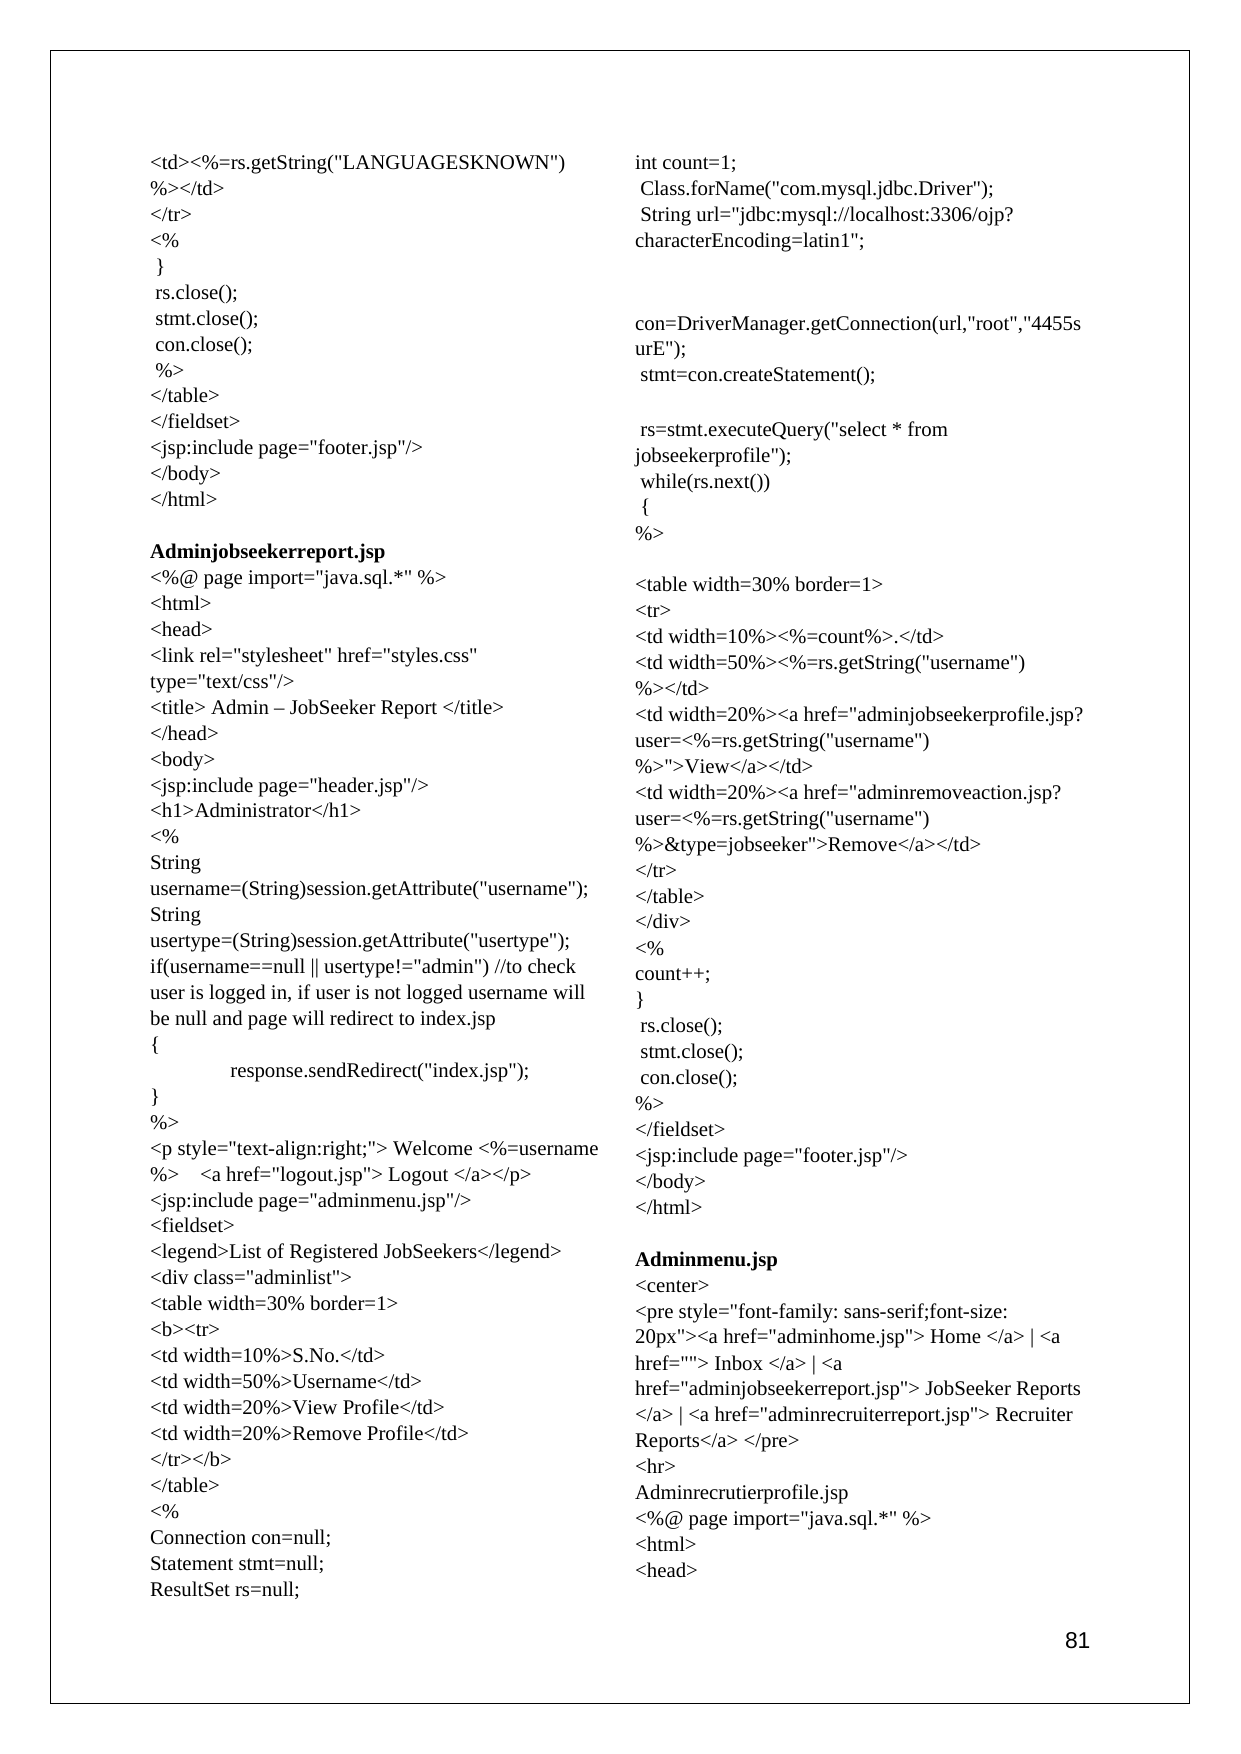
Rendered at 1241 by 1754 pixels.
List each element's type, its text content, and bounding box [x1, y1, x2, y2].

text Adminmenu.jsp [635, 1247, 1090, 1271]
text <td width=20%><a href="adminremoveaction.jsp?user=<%=rs.getString("username")%>&type=jobseeker">Remove</a></td> [635, 780, 1090, 856]
text stmt=con.createStatement(); [635, 362, 1090, 386]
text } [150, 1084, 605, 1108]
text Adminjobseekerreport.jsp [150, 539, 605, 563]
text </tr></b> [150, 1447, 605, 1471]
text int count=1; [635, 150, 1090, 174]
text <jsp:include page="footer.jsp"/> [150, 435, 605, 459]
text <td width=20%>View Profile</td> [150, 1395, 605, 1419]
text } [150, 254, 605, 278]
text </head> [150, 721, 605, 745]
text %> [150, 357, 605, 382]
text <td width=50%>Username</td> [150, 1369, 605, 1393]
text rs.close(); [150, 280, 605, 304]
text <td><%=rs.getString("LANGUAGESKNOWN") %></td> [150, 150, 605, 200]
text </tr> [635, 858, 1090, 882]
text </fieldset> [150, 409, 605, 433]
text %> [635, 520, 1090, 544]
text </table> [150, 1473, 605, 1497]
text count++; [635, 961, 1090, 985]
text <table width=30% border=1> [150, 1291, 605, 1315]
text <jsp:include page="footer.jsp"/> [635, 1143, 1090, 1167]
text <% [150, 824, 605, 848]
text <head> [150, 617, 605, 641]
text ResultSet rs=null; [150, 1577, 605, 1601]
text <td width=20%>Remove Profile</td> [150, 1421, 605, 1445]
text <p style="text-align:right;"> Welcome <%=username %> <a href="logout.jsp"> Logout </a></p> [150, 1136, 605, 1186]
text } [635, 987, 1090, 1011]
text </html> [150, 487, 605, 511]
text response.sendRedirect("index.jsp"); [150, 1058, 605, 1082]
text <td width=50%><%=rs.getString("username") %></td> [635, 650, 1090, 700]
text <% [150, 1499, 605, 1523]
text <center> [635, 1273, 1090, 1297]
text <legend>List of Registered JobSeekers</legend> [150, 1239, 605, 1263]
text <%@ page import="java.sql.*" %> [635, 1506, 1090, 1530]
text </tr> [150, 202, 605, 226]
text String username=(String)session.getAttribute("username"); [150, 850, 605, 900]
text <tr> [635, 598, 1090, 622]
text <body> [150, 747, 605, 771]
text </fieldset> [635, 1117, 1090, 1141]
text String usertype=(String)session.getAttribute("usertype"); [150, 902, 605, 952]
text <div class="adminlist"> [150, 1265, 605, 1289]
text stmt.close(); [150, 306, 605, 330]
text Statement stmt=null; [150, 1551, 605, 1575]
text <fieldset> [150, 1213, 605, 1237]
text Adminrecrutierprofile.jsp [635, 1480, 1090, 1504]
text while(rs.next()) [635, 468, 1090, 493]
text <jsp:include page="header.jsp"/> [150, 772, 605, 797]
text <link rel="stylesheet" href="styles.css" type="text/css"/> [150, 643, 605, 693]
text { [635, 494, 1090, 518]
text con.close(); [635, 1065, 1090, 1089]
text <td width=20%><a href="adminjobseekerprofile.jsp?user=<%=rs.getString("username") %>">View</a></td> [635, 702, 1090, 778]
text <html> [150, 591, 605, 615]
text </body> [635, 1169, 1090, 1193]
text rs=stmt.executeQuery("select * from jobseekerprofile"); [635, 417, 1090, 467]
text <h1>Administrator</h1> [150, 798, 605, 822]
text <% [150, 228, 605, 252]
text <head> [635, 1558, 1090, 1582]
text %> [150, 1110, 605, 1134]
text <jsp:include page="adminmenu.jsp"/> [150, 1187, 605, 1212]
text if(username==null || usertype!="admin") //to check user is logged in, if user is not logged username will be null and page will redirect to index.jsp [150, 954, 605, 1030]
text <% [635, 935, 1090, 959]
text <td width=10%><%=count%>.</td> [635, 624, 1090, 648]
text <td width=10%>S.No.</td> [150, 1343, 605, 1367]
text <html> [635, 1532, 1090, 1556]
text </html> [635, 1195, 1090, 1219]
text con=DriverManager.getConnection(url,"root","4455surE"); [635, 282, 1090, 360]
text rs.close(); [635, 1013, 1090, 1037]
text con.close(); [150, 332, 605, 356]
text <table width=30% border=1> [635, 572, 1090, 596]
text Class.forName("com.mysql.jdbc.Driver"); [635, 176, 1090, 200]
text String url="jdbc:mysql://localhost:3306/ojp?characterEncoding=latin1"; [635, 202, 1090, 252]
text </body> [150, 461, 605, 485]
text <%@ page import="java.sql.*" %> [150, 565, 605, 589]
text stmt.close(); [635, 1039, 1090, 1063]
text </table> [635, 883, 1090, 908]
text <b><tr> [150, 1317, 605, 1341]
text </div> [635, 909, 1090, 933]
text %> [635, 1091, 1090, 1115]
text </table> [150, 383, 605, 407]
text <hr> [635, 1454, 1090, 1478]
text Connection con=null; [150, 1525, 605, 1549]
text <title> Admin – JobSeeker Report </title> [150, 695, 605, 719]
text { [150, 1032, 605, 1056]
text <pre style="font-family: sans-serif;font-size: 20px"><a href="adminhome.jsp"> Home </a> | <a href=""> Inbox </a> | <a href="adminjobseekerreport.jsp"> JobSeeker Reports </a> | <a href="adminrecruiterreport.jsp"> Recruiter Reports</a> </pre> [635, 1298, 1090, 1452]
